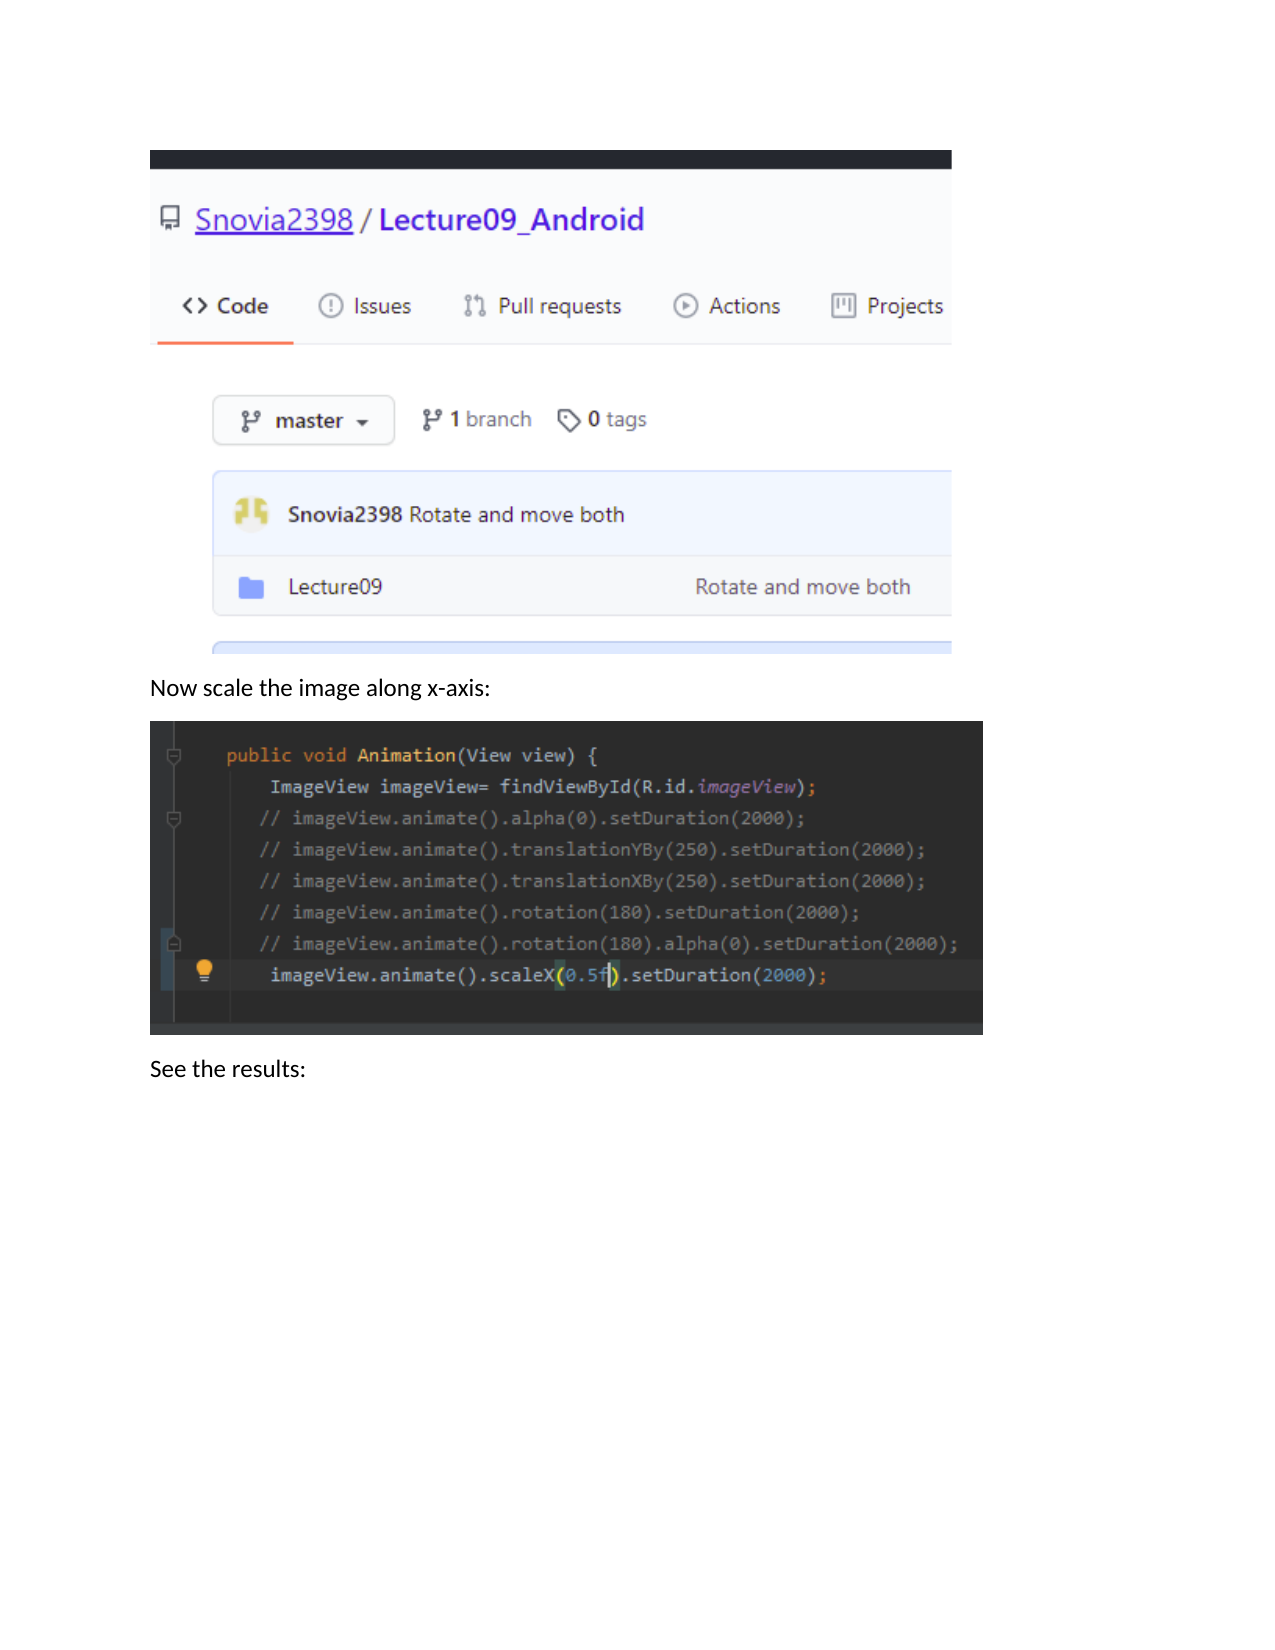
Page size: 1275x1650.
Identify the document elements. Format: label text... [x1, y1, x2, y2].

picture [150, 150, 952, 654]
text Now scale the image along x-axis: [150, 672, 1125, 703]
text See the results: [150, 1053, 1125, 1083]
picture [150, 721, 983, 1035]
